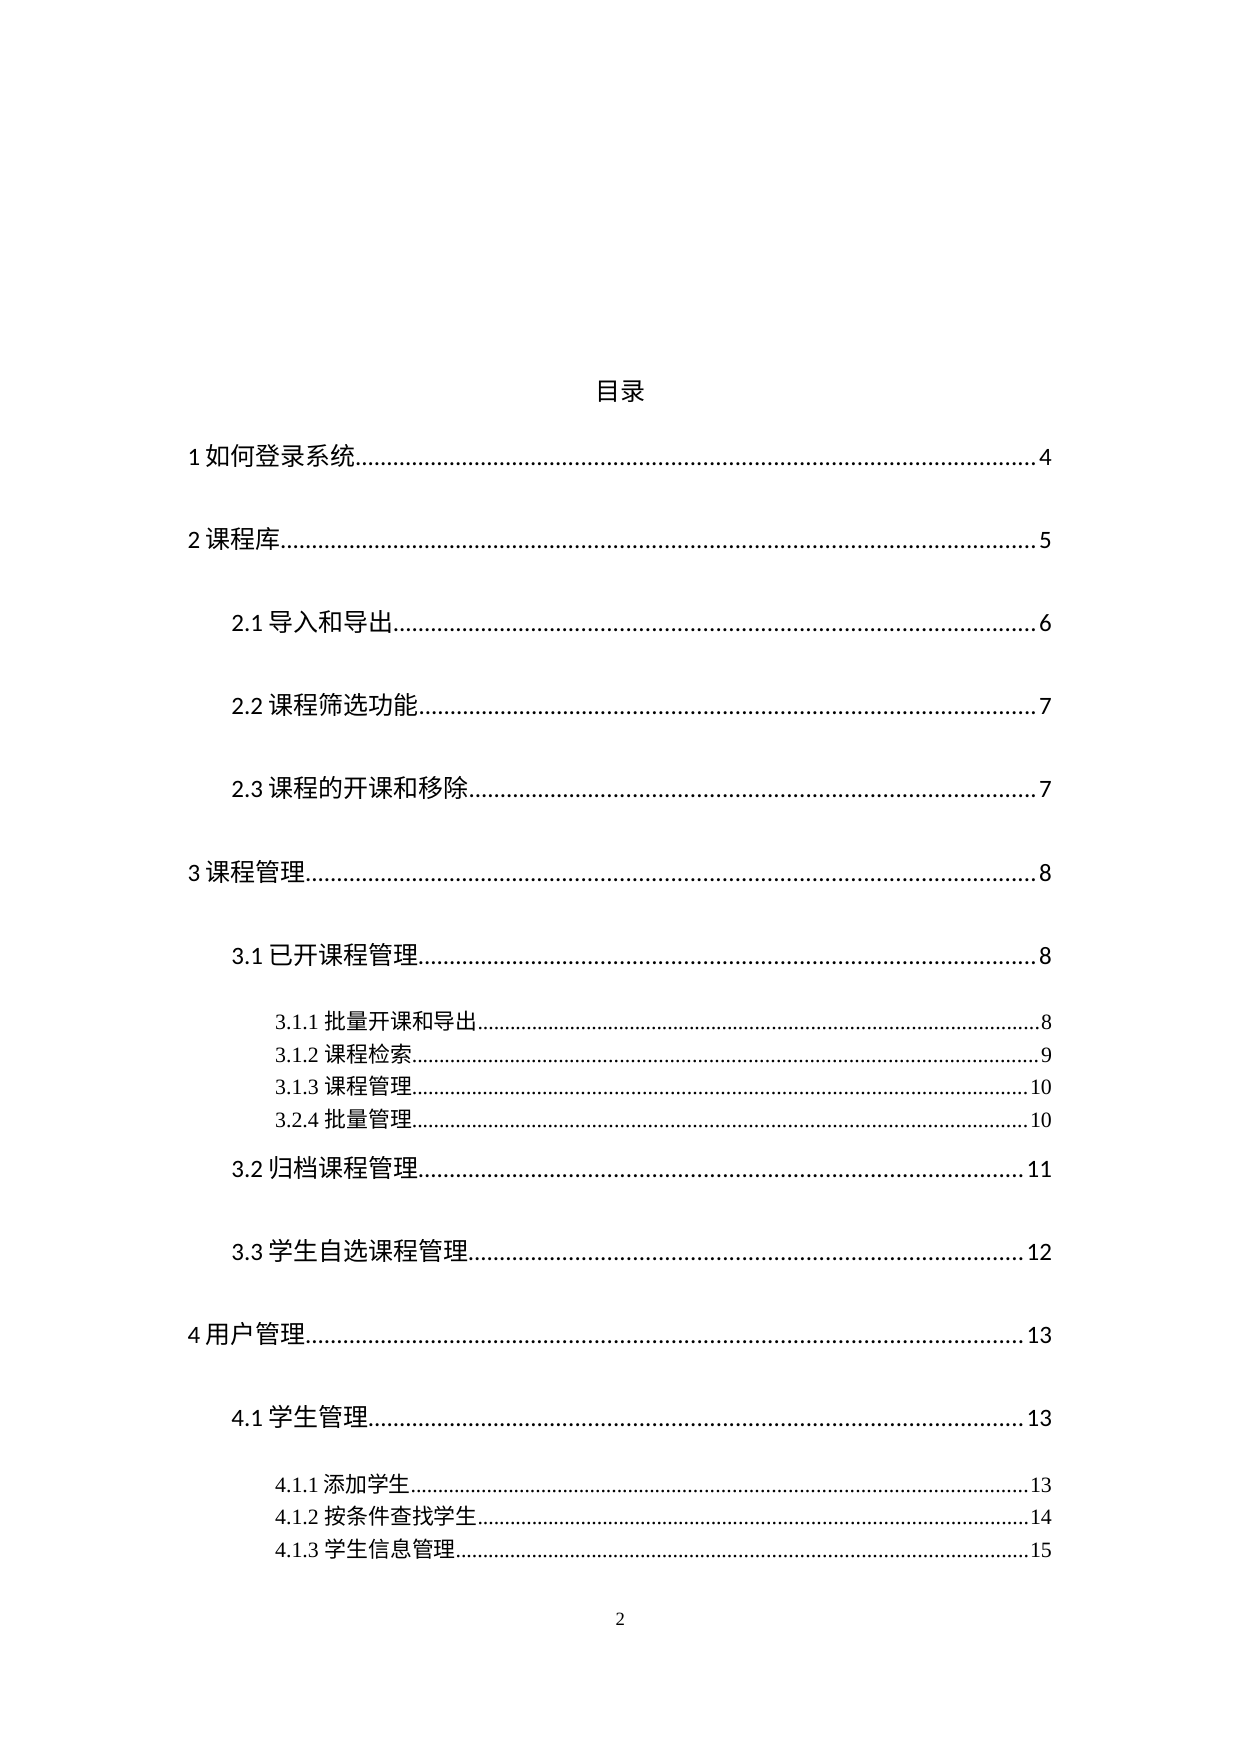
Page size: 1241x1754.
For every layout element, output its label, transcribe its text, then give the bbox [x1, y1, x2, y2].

text 2.1导入和导出 6 [231, 588, 1053, 653]
text 2课程库 5 [187, 505, 1053, 570]
text 3.2.4 批量管理 10 [275, 1101, 1053, 1134]
text 4.1.3 学生信息管理 15 [275, 1531, 1053, 1564]
text 3课程管理 8 [187, 838, 1053, 903]
text 3.3学生自选课程管理 12 [231, 1217, 1053, 1282]
text 3.1.3 课程管理 10 [275, 1069, 1053, 1101]
text 4用户管理 13 [187, 1300, 1053, 1365]
text 2.3 课程的开课和移除 7 [231, 754, 1053, 819]
text 4.1.1添加学生 13 [275, 1466, 1053, 1499]
text 4.1.2 按条件查找学生 14 [275, 1499, 1053, 1531]
text 3.1.1 批量开课和导出 8 [275, 1004, 1053, 1036]
text 4.1学生管理 13 [231, 1383, 1053, 1448]
text 3.2归档课程管理 11 [231, 1134, 1053, 1199]
text 1如何登录系统 4 [187, 422, 1053, 487]
text 3.1已开课程管理 8 [231, 921, 1053, 986]
text 3.1.2 课程检索 9 [275, 1036, 1053, 1069]
text 2.2 课程筛选功能 7 [231, 671, 1053, 736]
text 目录 [187, 357, 1053, 422]
